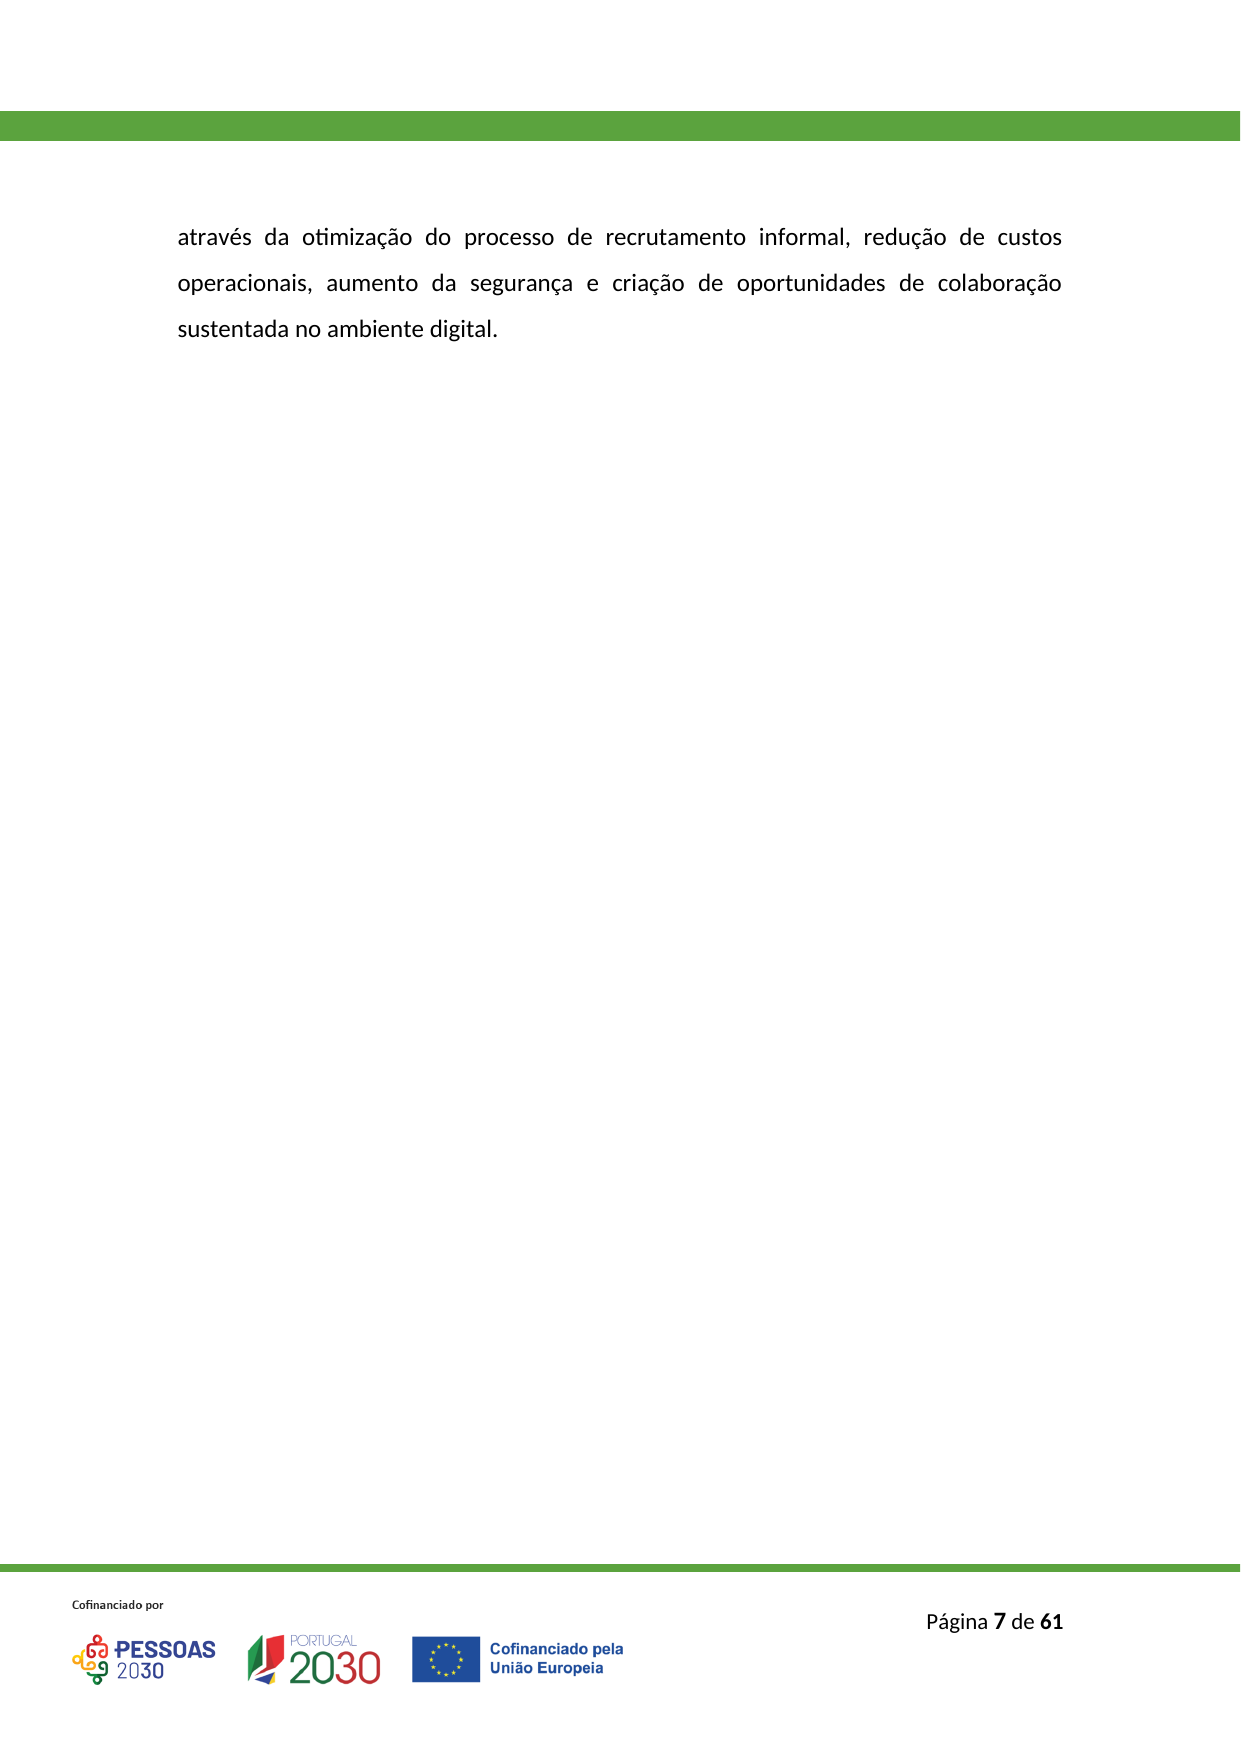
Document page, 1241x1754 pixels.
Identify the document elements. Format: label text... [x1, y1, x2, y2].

picture [0, 111, 1241, 141]
picture [0, 1564, 1241, 1572]
picture [62, 1591, 634, 1695]
